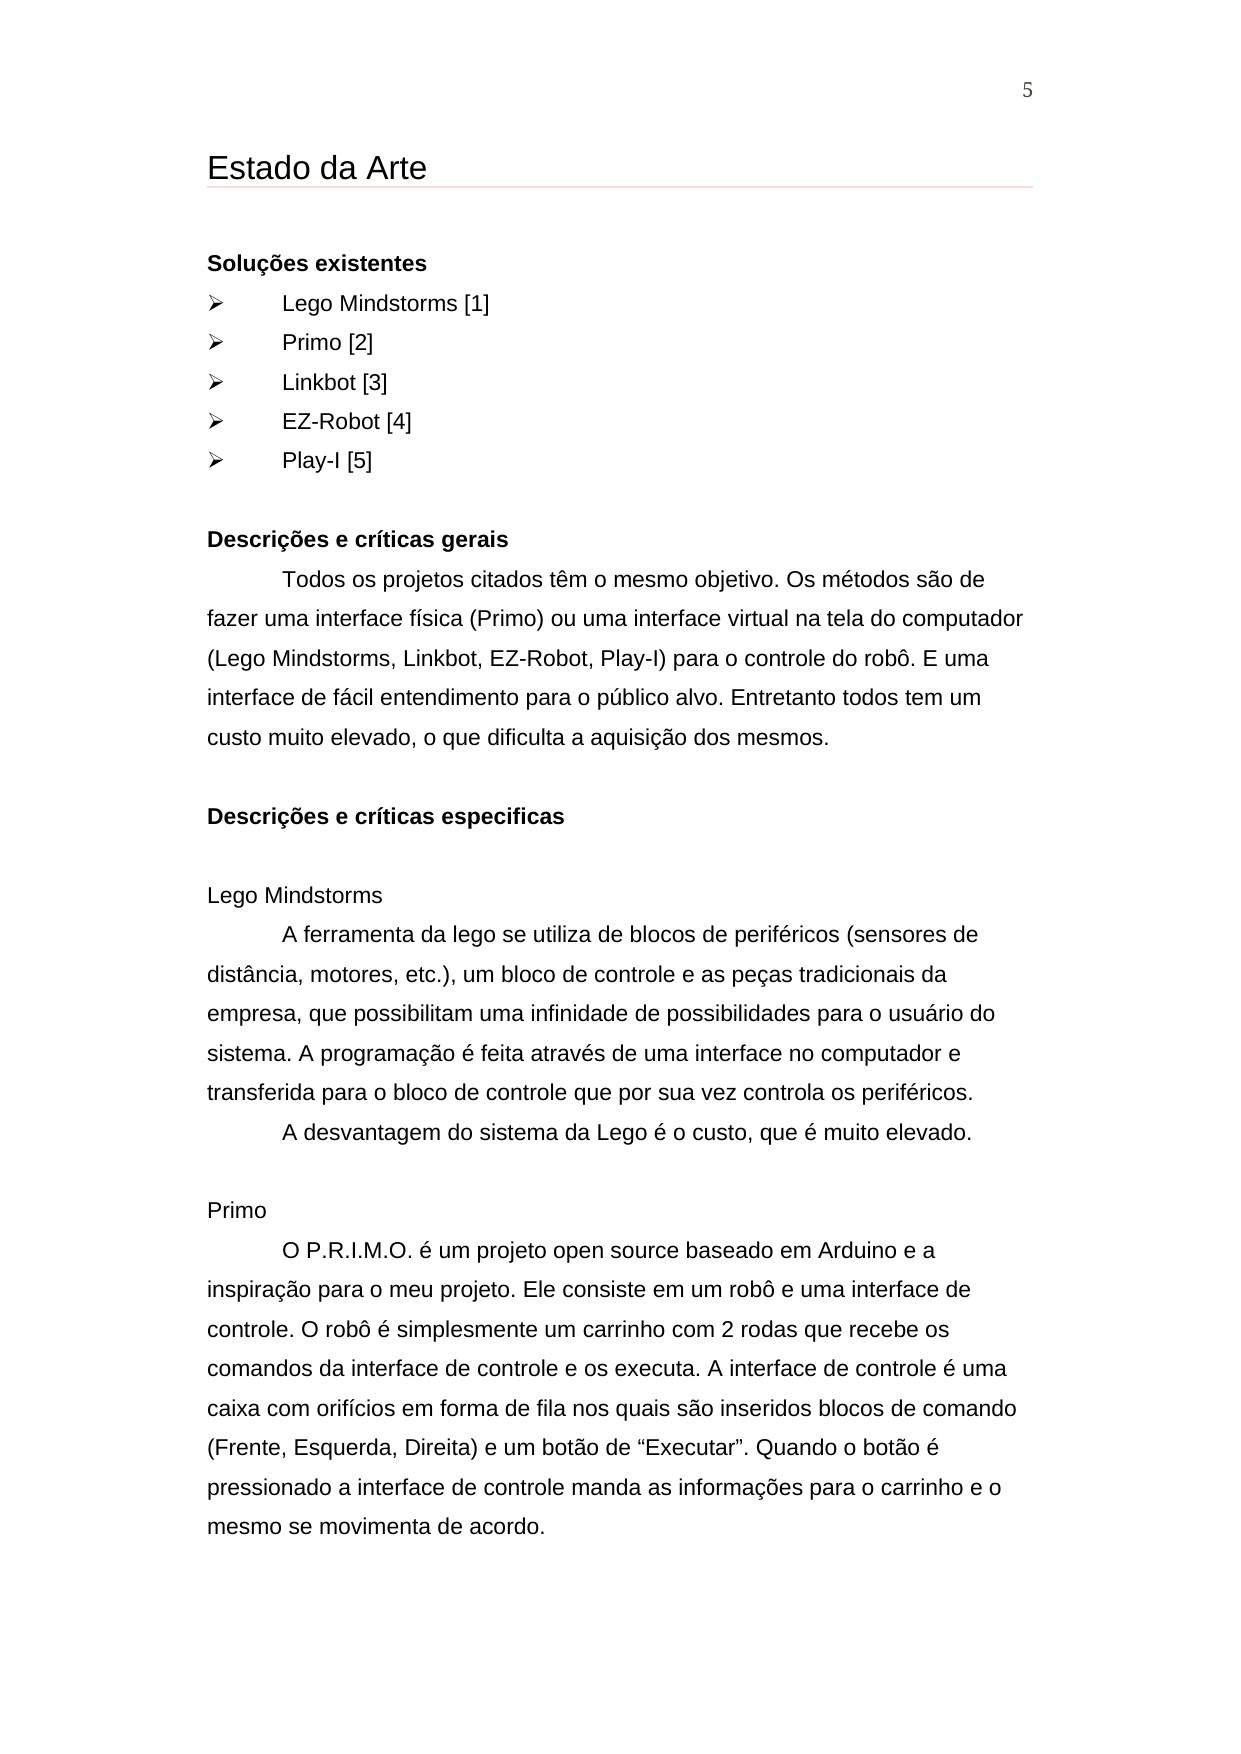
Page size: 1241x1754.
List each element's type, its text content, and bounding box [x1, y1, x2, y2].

text Estado da Arte [207, 148, 1033, 186]
list Lego Mindstorms [207, 882, 1033, 908]
text Descrições e críticas gerais [207, 526, 1033, 553]
text O P.R.I.M.O. é um projeto open source baseado em Arduino e a inspiração para o meu projeto. Ele consiste em um robô e uma interface de controle. O robô é simplesmente um carrinho com 2 rodas que recebe os comandos da interface de controle e os executa. A interface de controle é uma caixa com orifícios em forma de fila nos quais são inseridos blocos de comando (Frente, Esquerda, Direita) e um botão de “Executar”. Quando o botão é pressionado a interface de controle manda as informações para o carrinho e o mesmo se movimenta de acordo. [207, 1237, 1033, 1540]
list Lego Mindstorms [1] [207, 289, 1033, 316]
text A ferramenta da lego se utiliza de blocos de periféricos (sensores de distância, motores, etc.), um bloco de controle e as peças tradicionais da empresa, que possibilitam uma infinidade de possibilidades para o usuário do sistema. A programação é feita através de uma interface no computador e transferida para o bloco de controle que por sua vez controla os periféricos. [207, 921, 1033, 1105]
text Todos os projetos citados têm o mesmo objetivo. Os métodos são de fazer uma interface física (Primo) ou uma interface virtual na tela do computador (Lego Mindstorms, Linkbot, EZ-Robot, Play-I) para o controle do robô. E uma interface de fácil entendimento para o público alvo. Entretanto todos tem um custo muito elevado, o que dificulta a aquisição dos mesmos. [207, 566, 1033, 750]
text A desvantagem do sistema da Lego é o custo, que é muito elevado. [207, 1118, 1033, 1145]
text Soluções existentes [207, 250, 1033, 276]
list EZ-Robot [4] [207, 408, 1033, 434]
list Play-I [5] [207, 447, 1033, 474]
text Primo [207, 1197, 1033, 1224]
list Primo [2] [207, 329, 1033, 355]
list Linkbot [3] [207, 368, 1033, 395]
text Descrições e críticas especificas [207, 803, 1033, 829]
